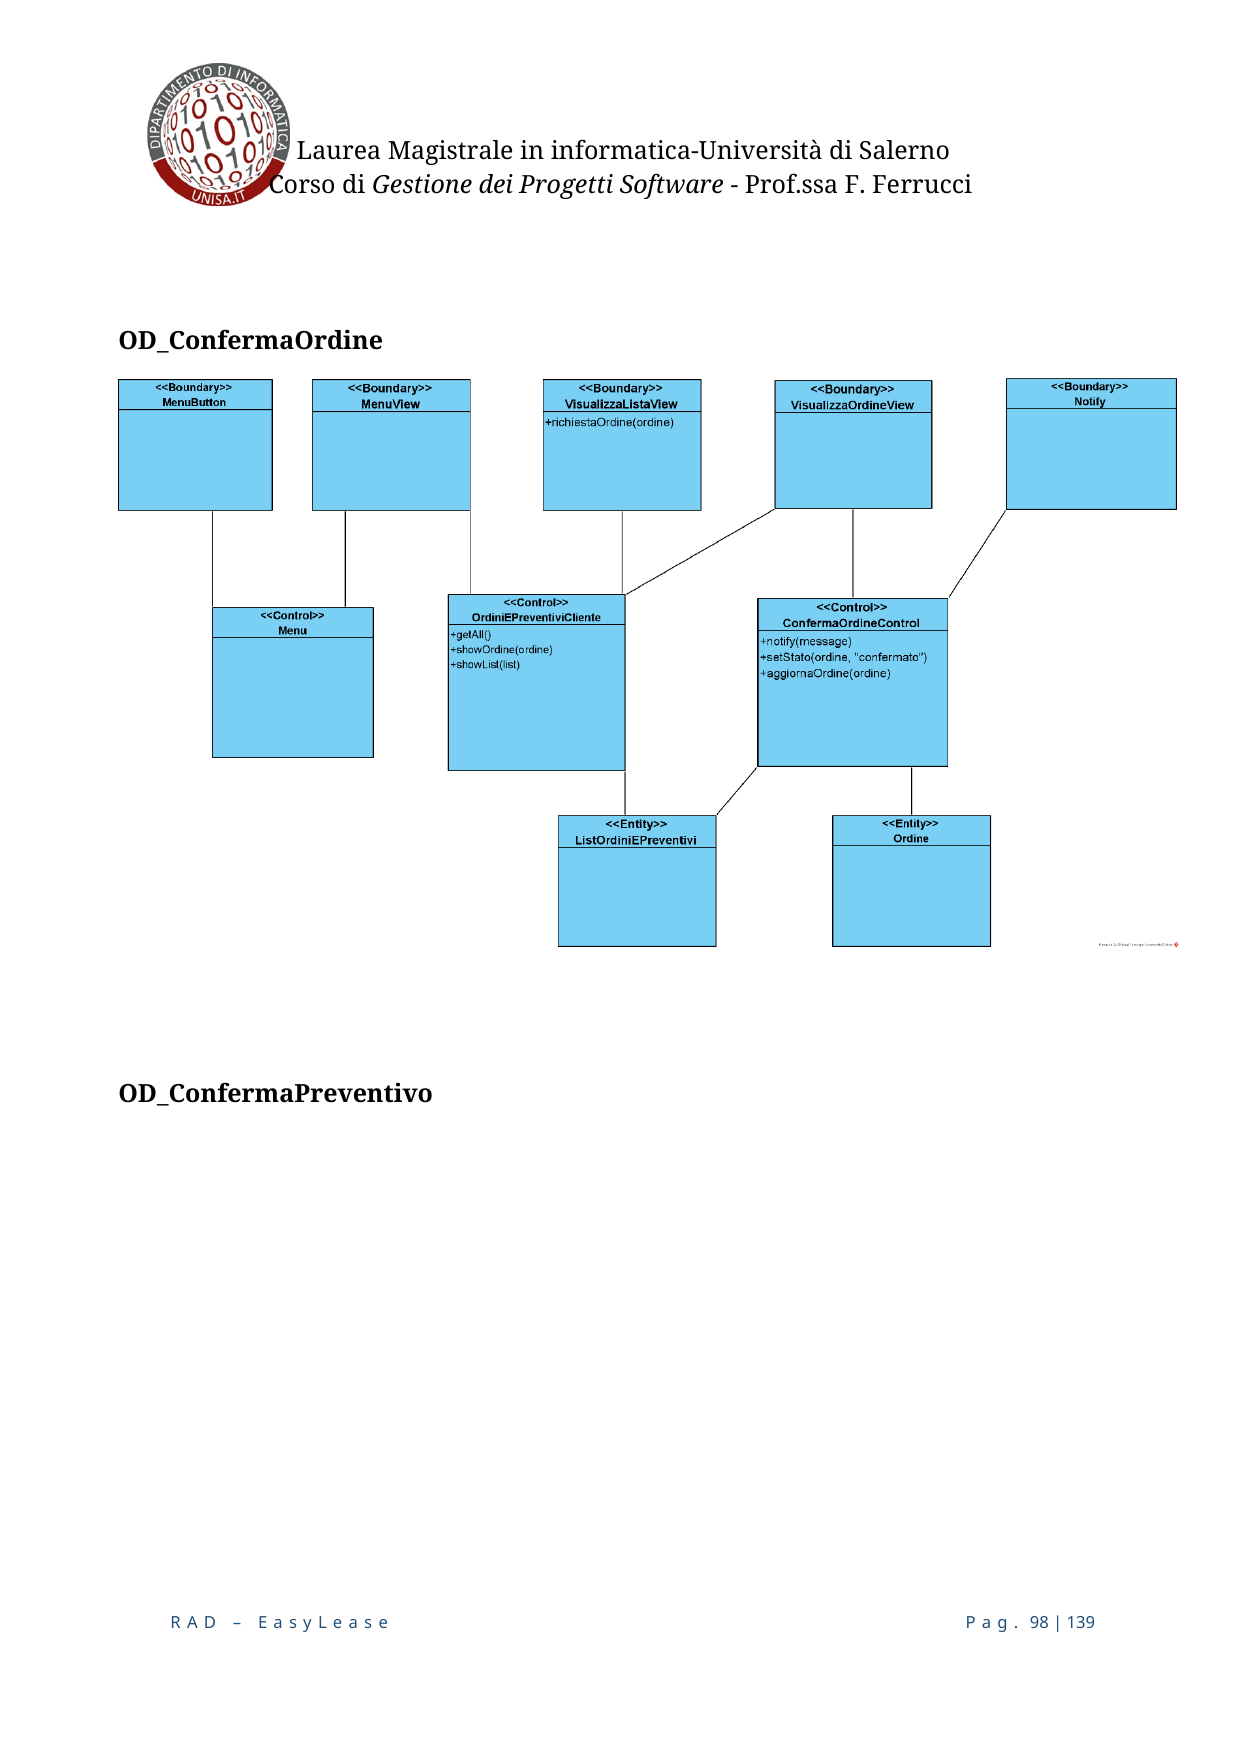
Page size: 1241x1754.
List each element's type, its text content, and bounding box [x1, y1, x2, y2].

picture [147, 63, 290, 206]
text OD_ConfermaPreventivo [118, 1075, 1122, 1109]
picture [118, 376, 1180, 950]
text OD_ConfermaOrdine [118, 323, 1122, 357]
